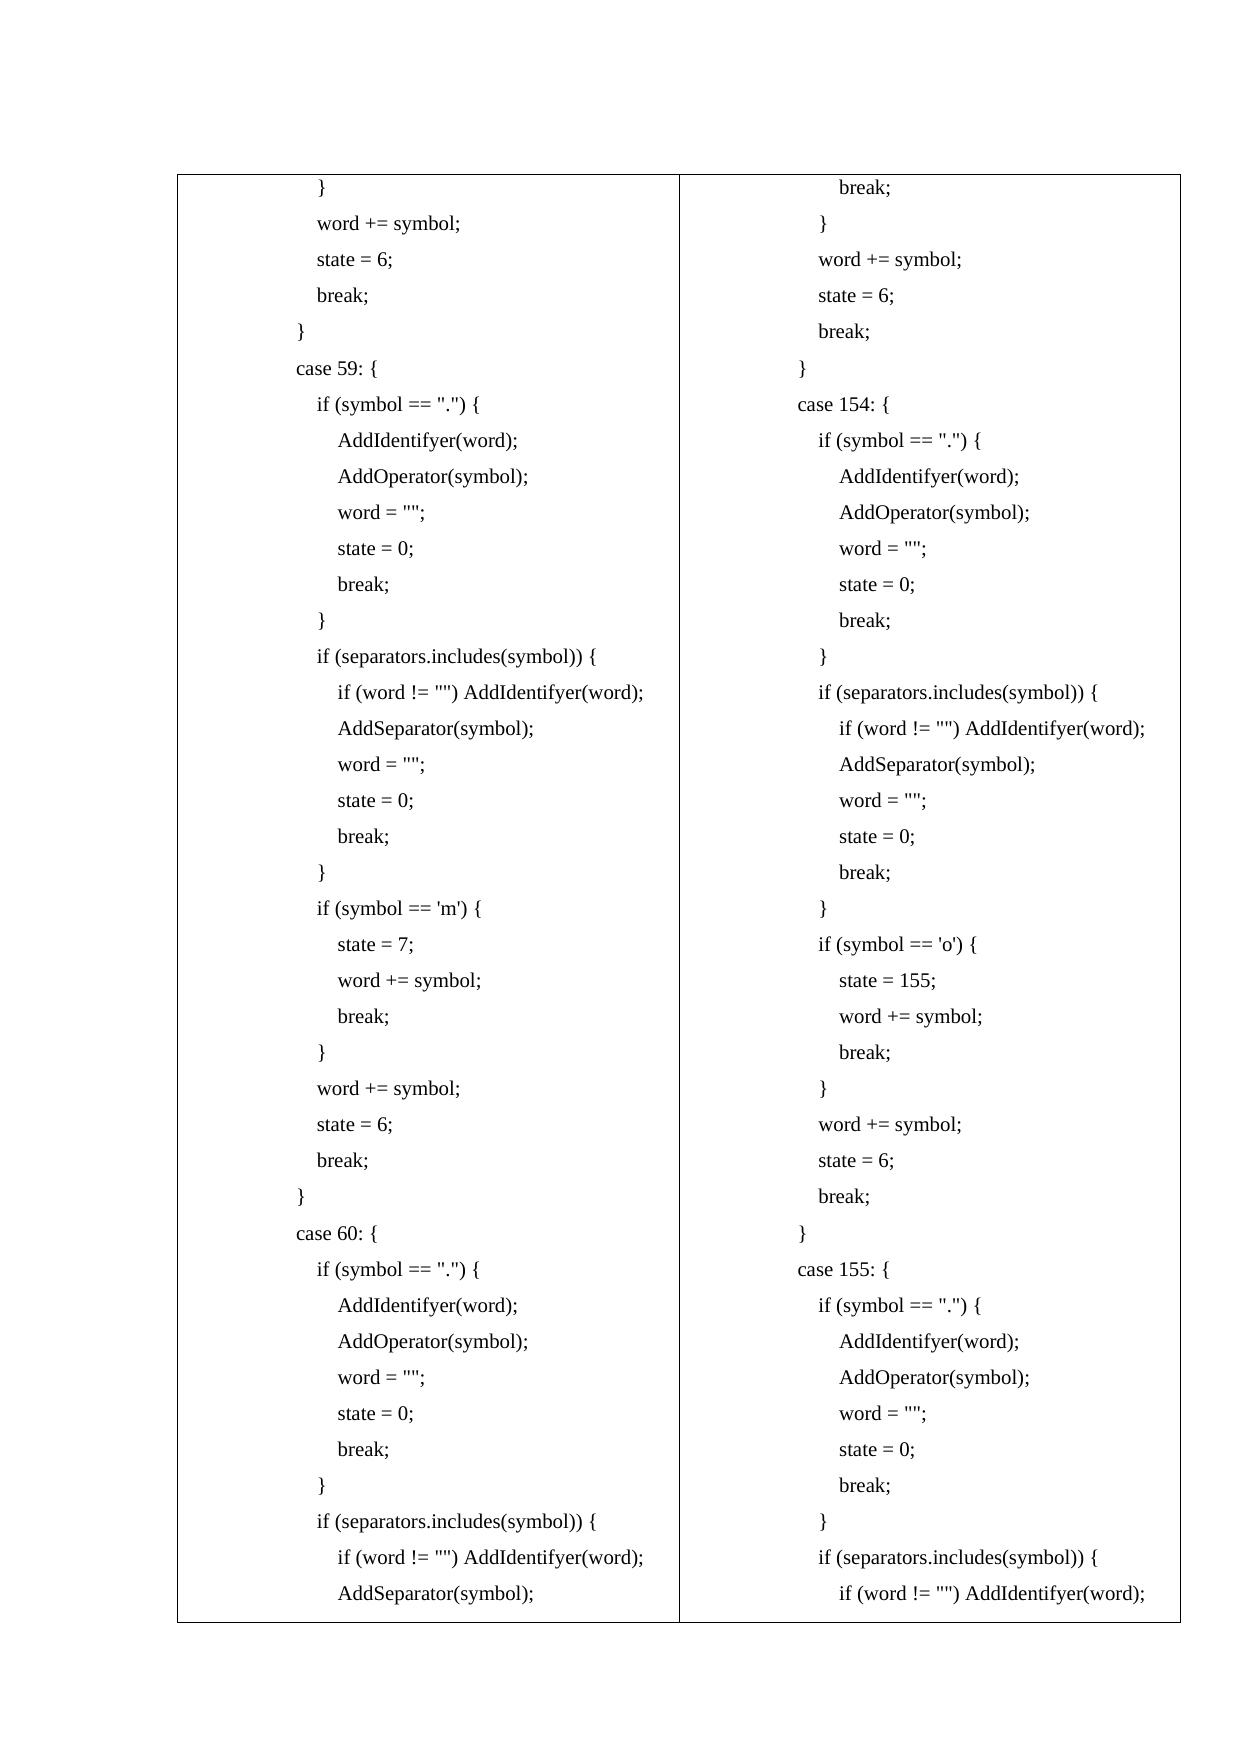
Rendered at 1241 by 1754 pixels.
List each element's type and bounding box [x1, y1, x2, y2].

table_header [178, 175, 679, 1622]
table_header [680, 175, 1180, 1622]
